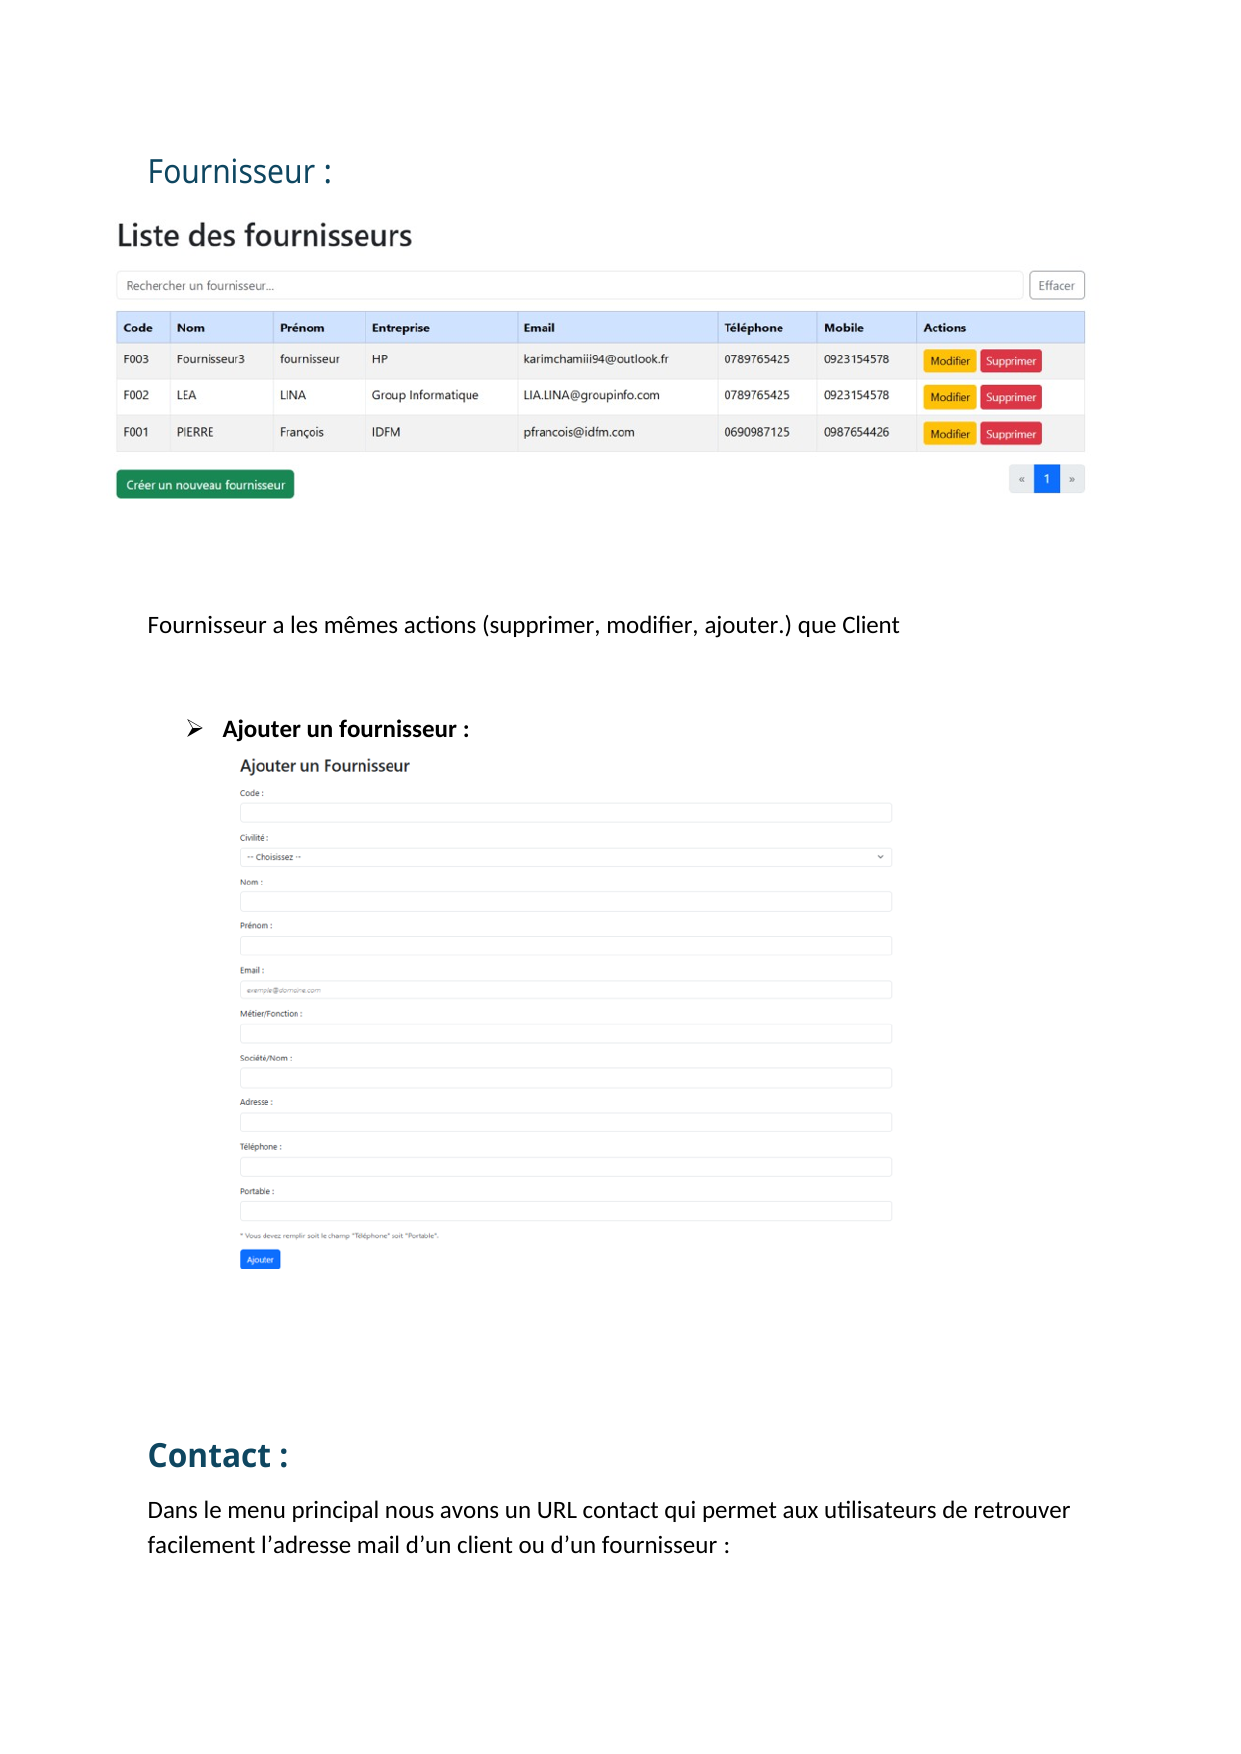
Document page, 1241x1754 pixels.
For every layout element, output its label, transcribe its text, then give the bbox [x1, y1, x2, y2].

text Dans le menu principal nous avons un URL contact qui permet aux utilisateurs de retrouver facilement l’adresse mail d’un client ou d’un fournisseur : [147, 1494, 1090, 1560]
subtitle Contact : [147, 1432, 1166, 1477]
picture [29, 192, 1167, 548]
subtitle Fournisseur : [147, 147, 1166, 192]
text Fournisseur a les mêmes actions (supprimer, modifier, ajouter.) que Client [147, 609, 1166, 640]
picture [201, 745, 935, 1306]
list Ajouter un fournisseur : [185, 714, 1166, 744]
